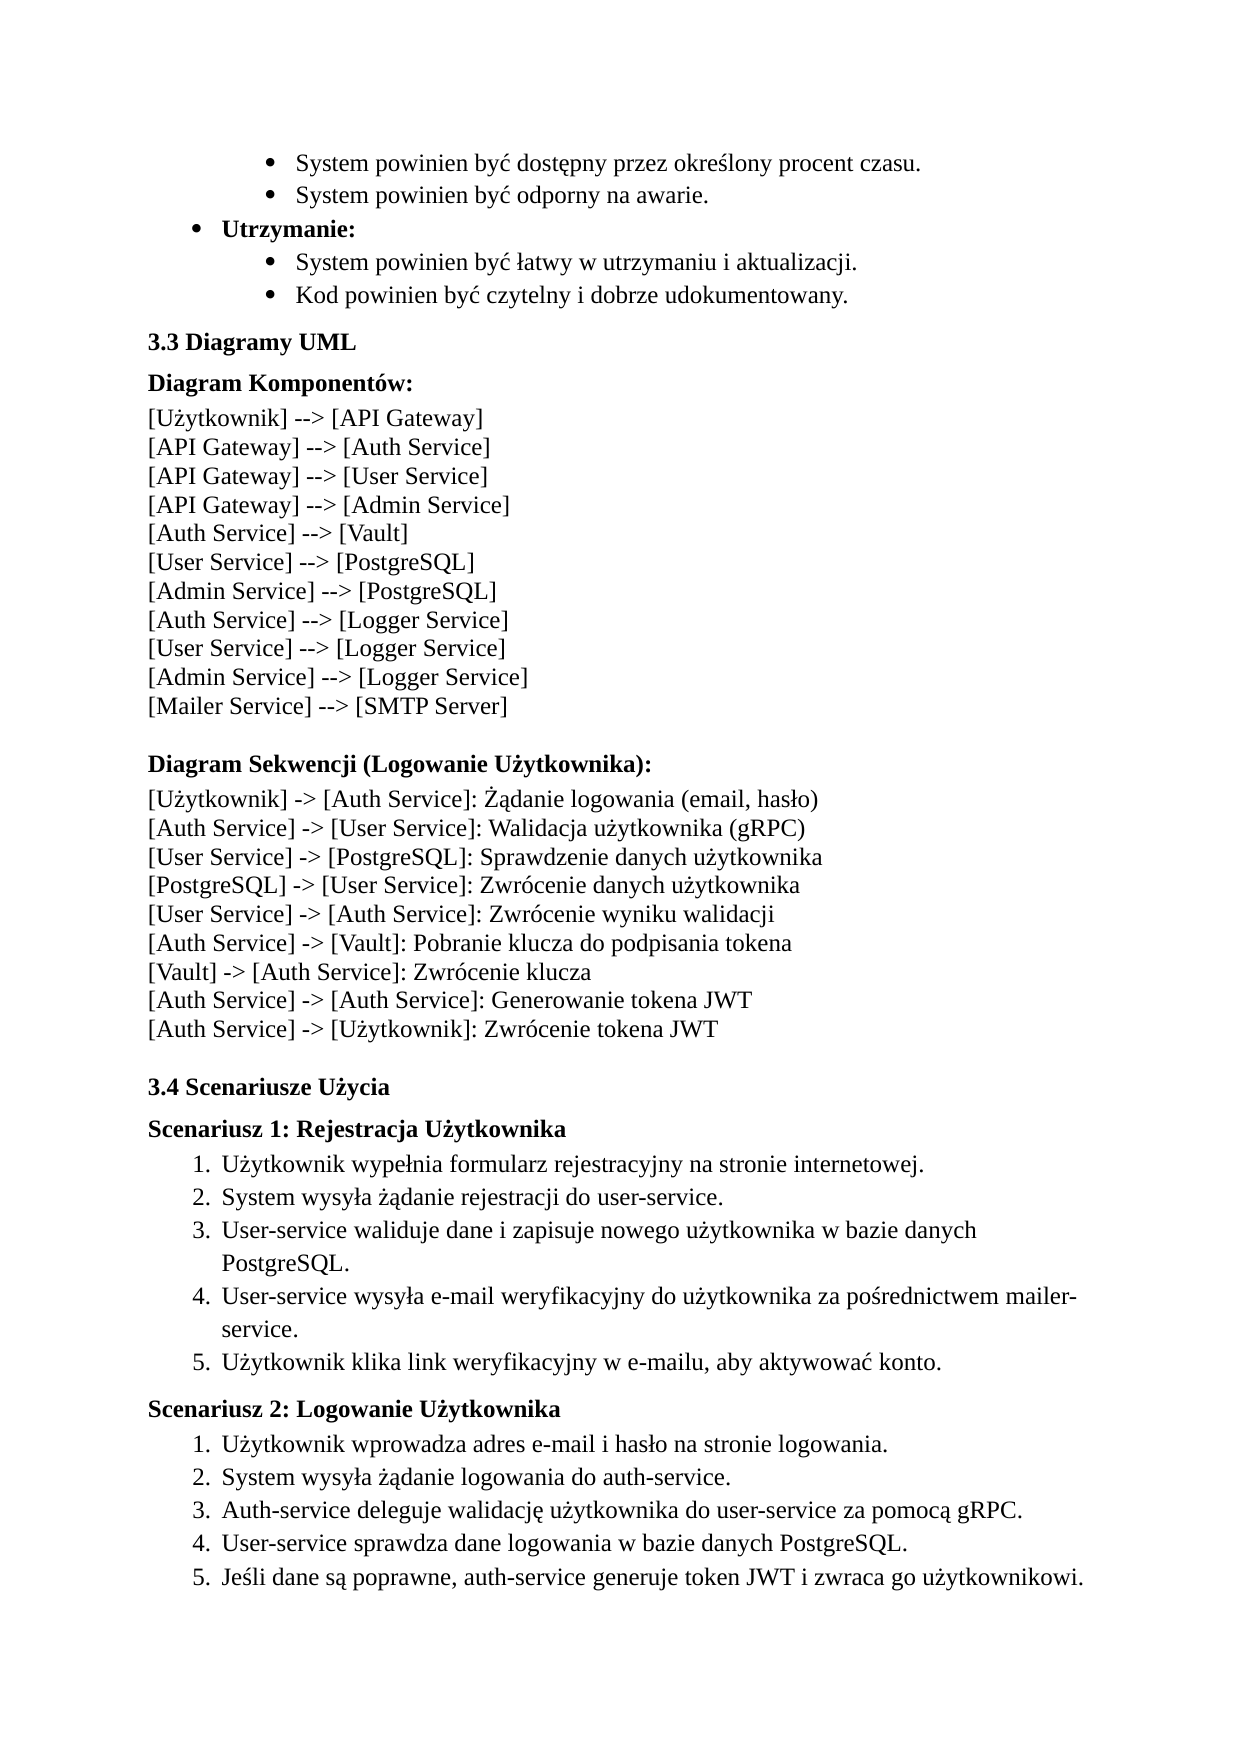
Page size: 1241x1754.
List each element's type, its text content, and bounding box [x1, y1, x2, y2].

list User-service waliduje dane i zapisuje nowego użytkownika w bazie danych PostgreSQL. [192, 1215, 1093, 1277]
list Auth-service deleguje walidację użytkownika do user-service za pomocą gRPC. [192, 1496, 1093, 1524]
list User-service sprawdza dane logowania w bazie danych PostgreSQL. [192, 1528, 1093, 1557]
subtitle Scenariusz 1: Rejestracja Użytkownika [148, 1114, 1093, 1142]
text [Auth Service] --> [Logger Service] [148, 605, 1093, 633]
text [Auth Service] -> [User Service]: Walidacja użytkownika (gRPC) [148, 813, 1093, 842]
text [PostgreSQL] -> [User Service]: Zwrócenie danych użytkownika [148, 871, 1093, 899]
text [User Service] -> [PostgreSQL]: Sprawdzenie danych użytkownika [148, 842, 1093, 871]
text [User Service] --> [PostgreSQL] [148, 547, 1093, 576]
list System powinien być odporny na awarie. [266, 181, 1093, 209]
text [Użytkownik] -> [Auth Service]: Żądanie logowania (email, hasło) [148, 784, 1093, 813]
text [Auth Service] -> [Auth Service]: Generowanie tokena JWT [148, 986, 1093, 1014]
list Utrzymanie: [192, 214, 1093, 242]
subtitle 3.4 Scenariusze Użycia [148, 1072, 1093, 1101]
list Użytkownik wypełnia formularz rejestracyjny na stronie internetowej. [192, 1149, 1093, 1177]
text [API Gateway] --> [User Service] [148, 461, 1093, 490]
subtitle Diagram Komponentów: [148, 368, 1093, 397]
list User-service wysyła e-mail weryfikacyjny do użytkownika za pośrednictwem mailer-service. [192, 1281, 1093, 1343]
list System powinien być dostępny przez określony procent czasu. [266, 148, 1093, 176]
text [API Gateway] --> [Admin Service] [148, 490, 1093, 518]
text [Auth Service] --> [Vault] [148, 518, 1093, 547]
text [Mailer Service] --> [SMTP Server] [148, 691, 1093, 720]
list Użytkownik klika link weryfikacyjny w e-mailu, aby aktywować konto. [192, 1347, 1093, 1376]
text [User Service] -> [Auth Service]: Zwrócenie wyniku walidacji [148, 899, 1093, 928]
list Użytkownik wprowadza adres e-mail i hasło na stronie logowania. [192, 1429, 1093, 1458]
text [User Service] --> [Logger Service] [148, 633, 1093, 662]
list System wysyła żądanie logowania do auth-service. [192, 1462, 1093, 1491]
text [Admin Service] --> [Logger Service] [148, 662, 1093, 691]
text [Auth Service] -> [Vault]: Pobranie klucza do podpisania tokena [148, 928, 1093, 957]
text [Użytkownik] --> [API Gateway] [148, 403, 1093, 432]
text [API Gateway] --> [Auth Service] [148, 432, 1093, 461]
text [Auth Service] -> [Użytkownik]: Zwrócenie tokena JWT [148, 1014, 1093, 1043]
list Jeśli dane są poprawne, auth-service generuje token JWT i zwraca go użytkownikowi. [192, 1562, 1093, 1590]
text [Admin Service] --> [PostgreSQL] [148, 576, 1093, 605]
subtitle 3.3 Diagramy UML [148, 327, 1093, 356]
subtitle Diagram Sekwencji (Logowanie Użytkownika): [148, 749, 1093, 778]
list System powinien być łatwy w utrzymaniu i aktualizacji. [266, 247, 1093, 275]
subtitle Scenariusz 2: Logowanie Użytkownika [148, 1394, 1093, 1423]
list Kod powinien być czytelny i dobrze udokumentowany. [266, 280, 1093, 308]
text [Vault] -> [Auth Service]: Zwrócenie klucza [148, 957, 1093, 986]
list System wysyła żądanie rejestracji do user-service. [192, 1182, 1093, 1211]
